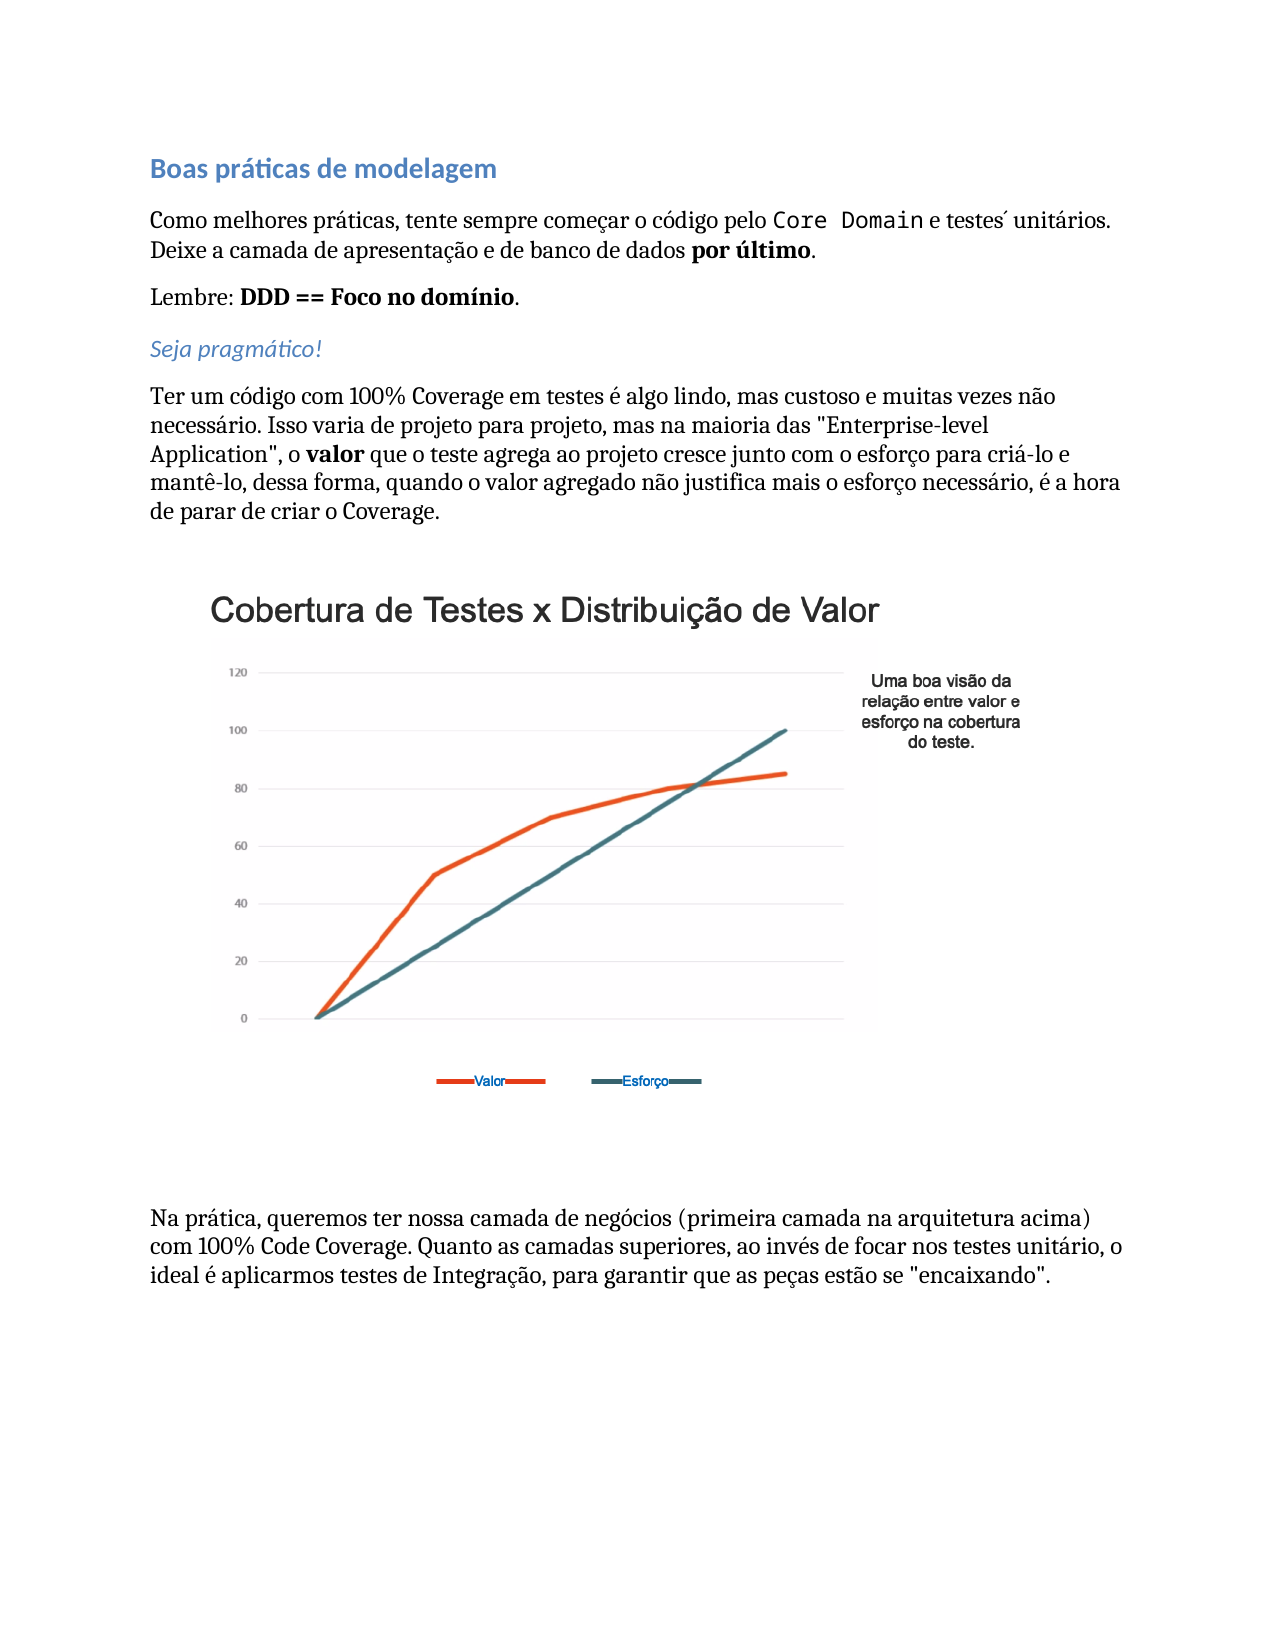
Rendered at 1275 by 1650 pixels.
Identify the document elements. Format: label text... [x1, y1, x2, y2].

subtitle Seja pragmático! [150, 333, 1125, 363]
picture [168, 544, 1044, 1136]
text Ter um código com 100% Coverage em testes é algo lindo, mas custoso e muitas vezes não necessário. Isso varia de projeto para projeto, mas na maioria das "Enterprise-level Application", o valor que o teste agrega ao projeto cresce junto com o esforço para criá-lo e mantê-lo, dessa forma, quando o valor agregado não justifica mais o esforço necessário, é a hora de parar de criar o Coverage. [150, 382, 1125, 526]
subtitle Boas práticas de modelagem [150, 150, 1125, 186]
text Como melhores práticas, tente sempre começar o código pelo Core Domain e testes´ unitários. Deixe a camada de apresentação e de banco de dados por último. [150, 204, 1125, 264]
text Lembre: DDD == Foco no domínio. [150, 283, 1125, 312]
text Na prática, queremos ter nossa camada de negócios (primeira camada na arquitetura acima) com 100% Code Coverage. Quanto as camadas superiores, ao invés de focar nos testes unitário, o ideal é aplicarmos testes de Integração, para garantir que as peças estão se "encaixando". [150, 1203, 1125, 1290]
